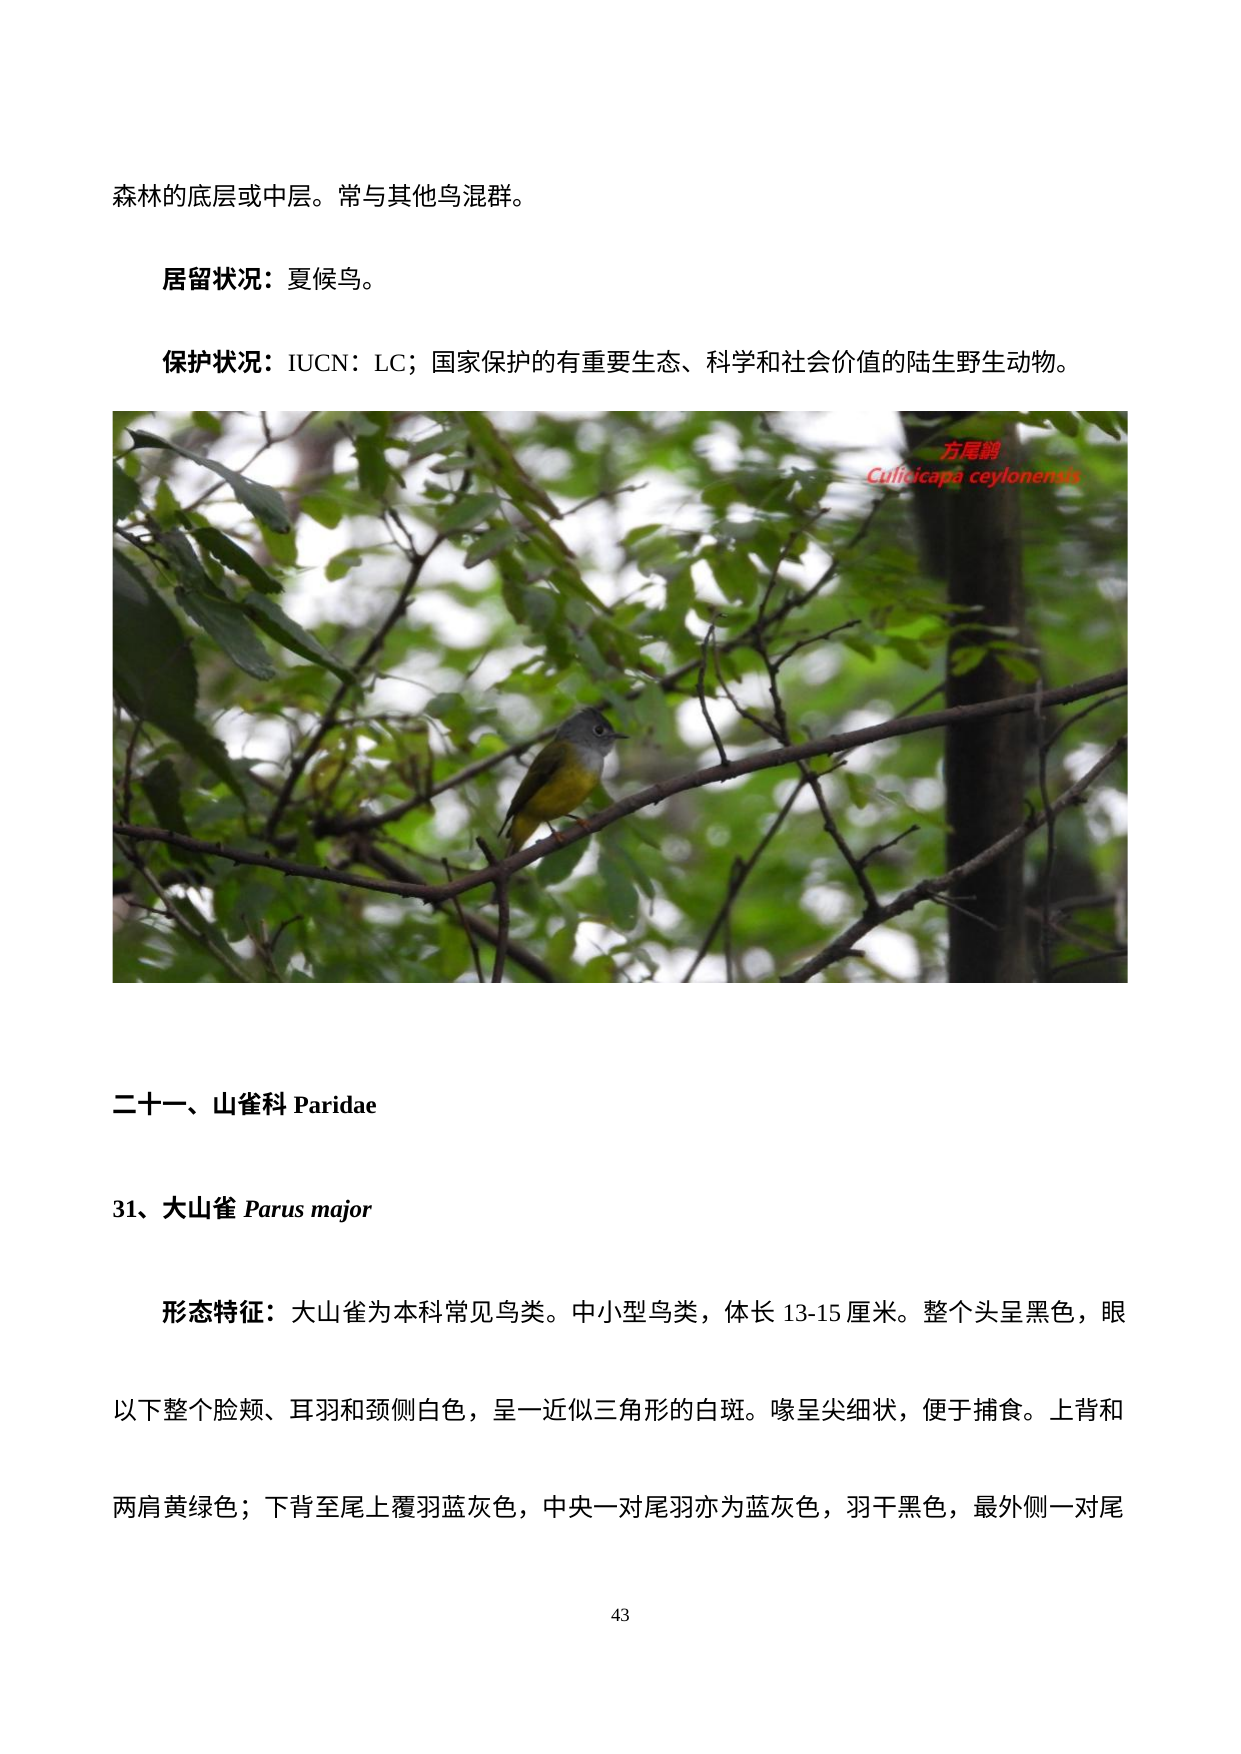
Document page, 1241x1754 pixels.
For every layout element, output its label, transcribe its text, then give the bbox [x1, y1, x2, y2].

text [112, 162, 1128, 227]
text 居留状况：夏候鸟。 [112, 245, 1128, 310]
subtitle 31、大山雀 Parus major [112, 1174, 1128, 1239]
picture [112, 411, 1128, 983]
subtitle 二十一、山雀科 Paridae [112, 1070, 1128, 1135]
text 保护状况：IUCN：LC；国家保护的有重要生态、科学和社会价值的陆生野生动物。 [112, 328, 1128, 393]
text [112, 1278, 1128, 1538]
